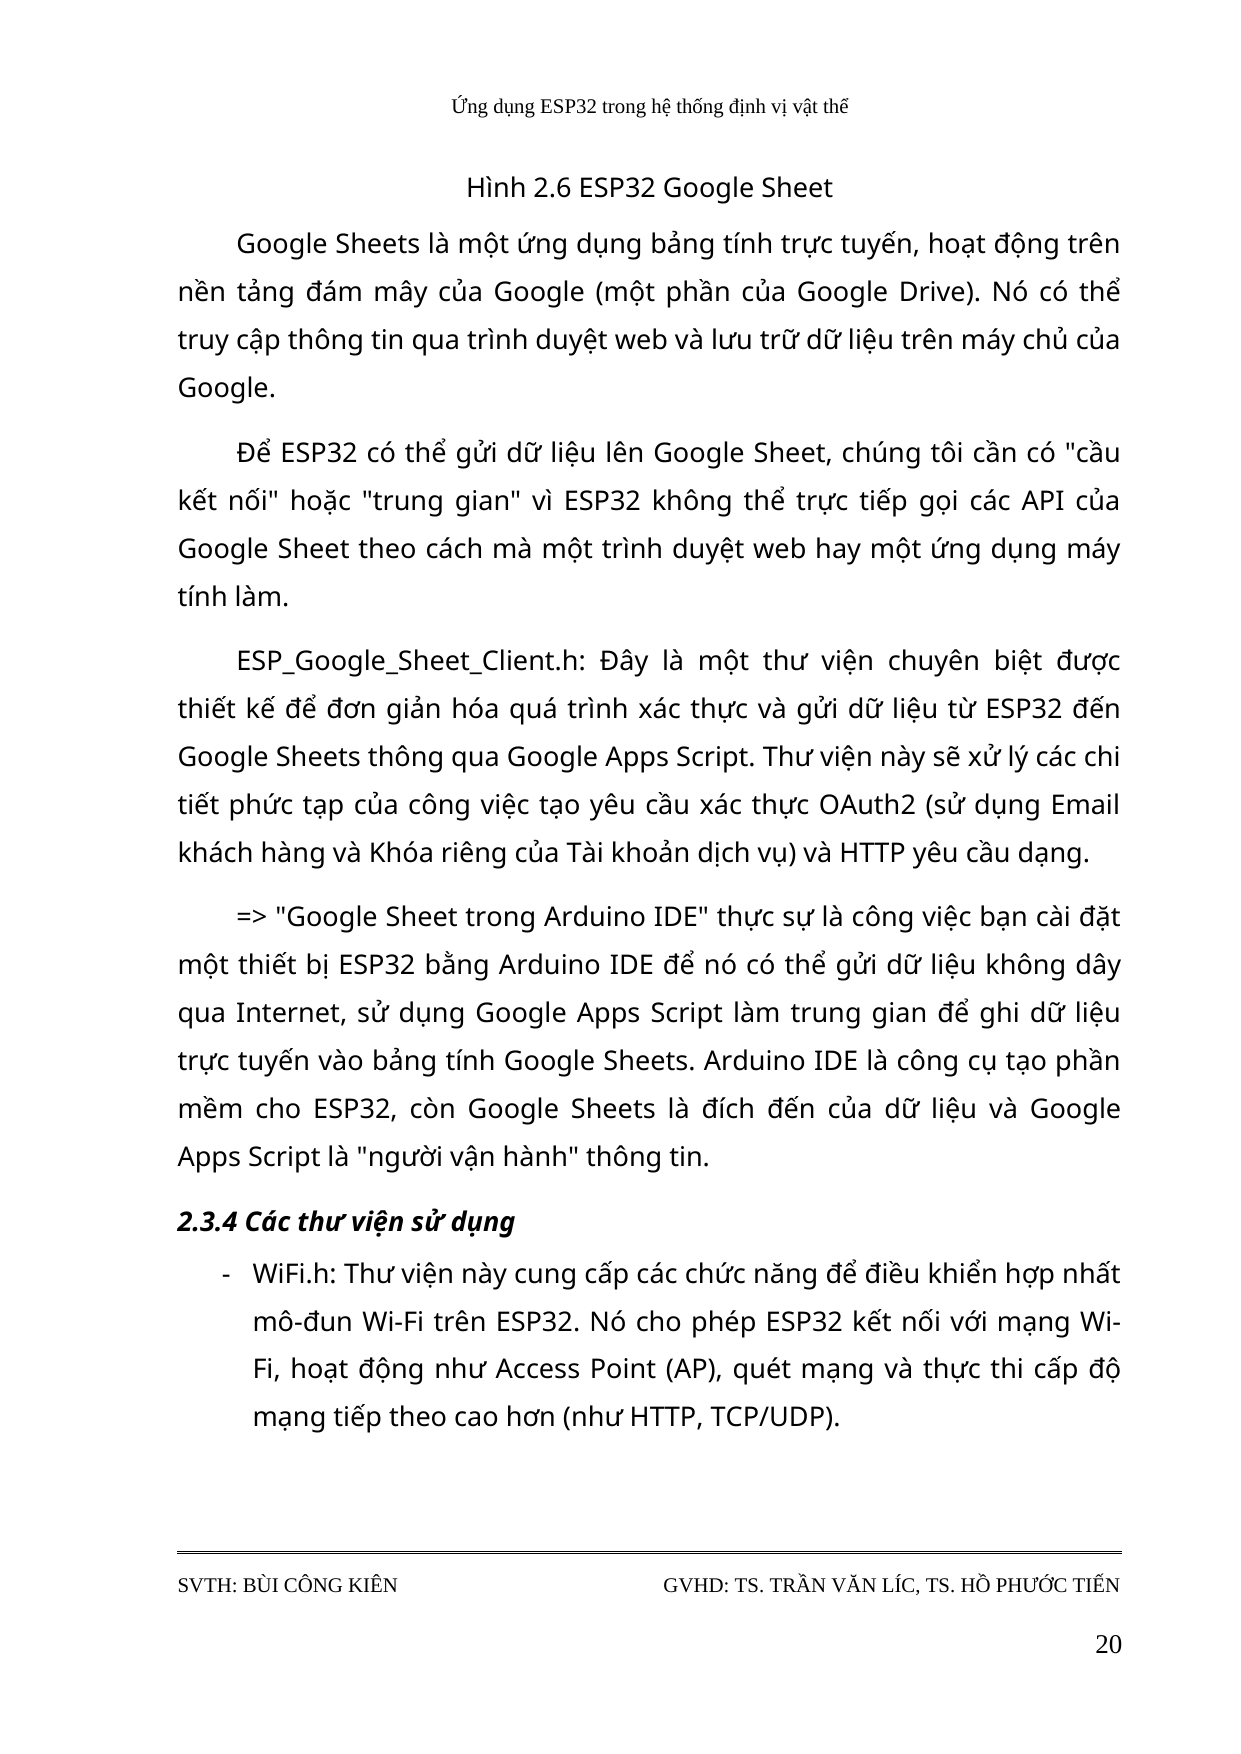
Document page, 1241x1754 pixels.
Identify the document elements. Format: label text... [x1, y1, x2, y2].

text Hình 2.6 ESP32 Google Sheet [177, 169, 1122, 206]
text => "Google Sheet trong Arduino IDE" thực sự là công việc bạn cài đặt một thiết bị ESP32 bằng Arduino IDE để nó có thể gửi dữ liệu không dây qua Internet, sử dụng Google Apps Script làm trung gian để ghi dữ liệu trực tuyến vào bảng tính Google Sheets. Arduino IDE là công cụ tạo phần mềm cho ESP32, còn Google Sheets là đích đến của dữ liệu và Google Apps Script là "người vận hành" thông tin. [177, 898, 1122, 1174]
text ESP_Google_Sheet_Client.h: Đây là một thư viện chuyên biệt được thiết kế để đơn giản hóa quá trình xác thực và gửi dữ liệu từ ESP32 đến Google Sheets thông qua Google Apps Script. Thư viện này sẽ xử lý các chi tiết phức tạp của công việc tạo yêu cầu xác thực OAuth2 (sử dụng Email khách hàng và Khóa riêng của Tài khoản dịch vụ) và HTTP yêu cầu dạng. [177, 642, 1122, 870]
list WiFi.h: Thư viện này cung cấp các chức năng để điều khiển hợp nhất mô-đun Wi-Fi trên ESP32. Nó cho phép ESP32 kết nối với mạng Wi-Fi, hoạt động như Access Point (AP), quét mạng và thực thi cấp độ mạng tiếp theo cao hơn (như HTTP, TCP/UDP). [222, 1254, 1122, 1435]
subtitle 2.3.4 Các thư viện sử dụng [177, 1202, 1122, 1239]
text Để ESP32 có thể gửi dữ liệu lên Google Sheet, chúng tôi cần có "cầu kết nối" hoặc "trung gian" vì ESP32 không thể trực tiếp gọi các API của Google Sheet theo cách mà một trình duyệt web hay một ứng dụng máy tính làm. [177, 433, 1122, 614]
text Google Sheets là một ứng dụng bảng tính trực tuyến, hoạt động trên nền tảng đám mây của Google (một phần của Google Drive). Nó có thể truy cập thông tin qua trình duyệt web và lưu trữ dữ liệu trên máy chủ của Google. [177, 225, 1122, 406]
